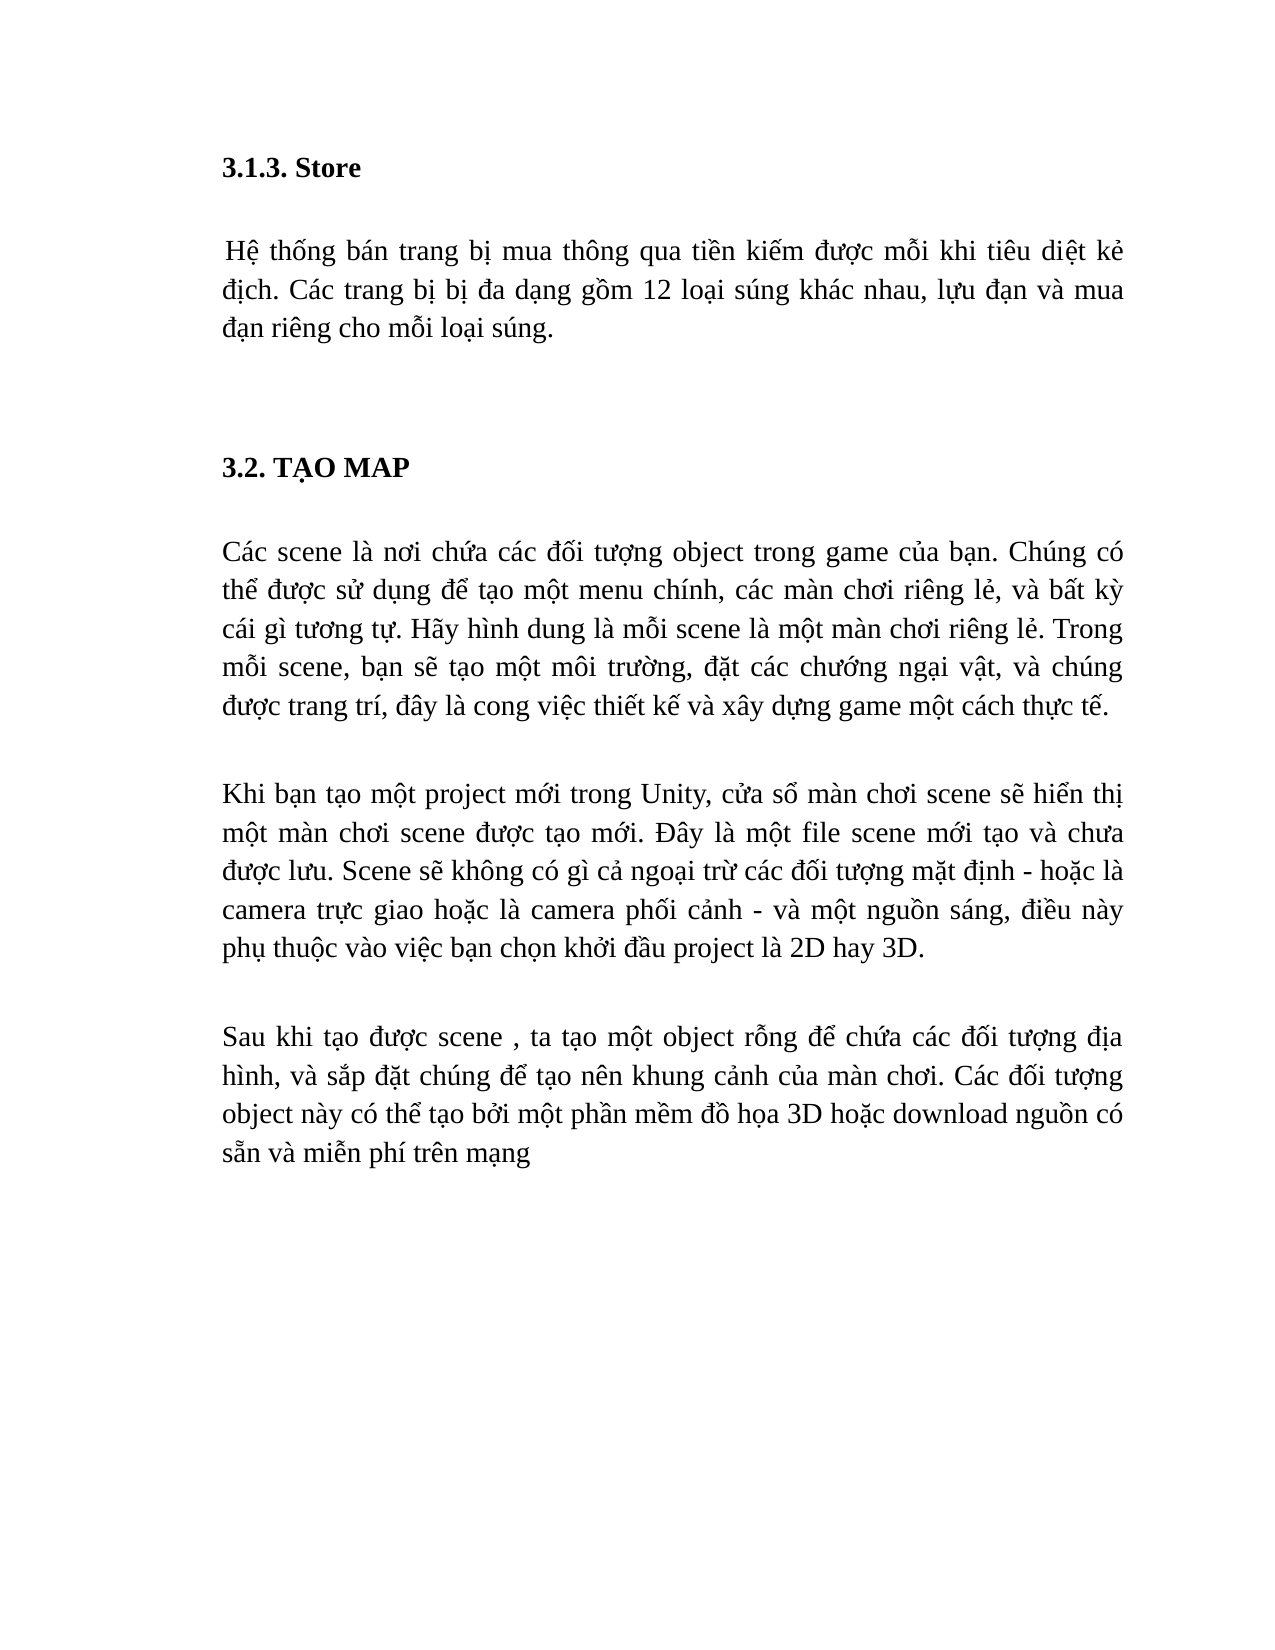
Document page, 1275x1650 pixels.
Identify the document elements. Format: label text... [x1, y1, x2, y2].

subtitle 3.1.3. Store [222, 150, 1125, 183]
text Các scene là nơi chứa các đối tượng object trong game của bạn. Chúng có thể được sử dụng để tạo một menu chính, các màn chơi riêng lẻ, và bất kỳ cái gì tương tự. Hãy hình dung là mỗi scene là một màn chơi riêng lẻ. Trong mỗi scene, bạn sẽ tạo một môi trường, đặt các chướng ngại vật, và chúng được trang trí, đây là cong việc thiết kế và xây dựng game một cách thực tế. [222, 534, 1125, 721]
text Khi bạn tạo một project mới trong Unity, cửa sổ màn chơi scene sẽ hiển thị một màn chơi scene được tạo mới. Đây là một file scene mới tạo và chưa được lưu. Scene sẽ không có gì cả ngoại trừ các đối tượng mặt định - hoặc là camera trực giao hoặc là camera phối cảnh - và một nguồn sáng, điều này phụ thuộc vào việc bạn chọn khởi đầu project là 2D hay 3D. [222, 776, 1125, 964]
text Hệ thống bán trang bị mua thông qua tiền kiếm được mỗi khi tiêu diệt kẻ địch. Các trang bị bị đa dạng gồm 12 loại súng khác nhau, lựu đạn và mua đạn riêng cho mỗi loại súng. [222, 233, 1125, 344]
text Sau khi tạo được scene , ta tạo một object rỗng để chứa các đối tượng địa hình, và sắp đặt chúng để tạo nên khung cảnh của màn chơi. Các đối tượng object này có thể tạo bởi một phần mềm đồ họa 3D hoặc download nguồn có sẵn và miễn phí trên mạng [222, 1019, 1125, 1168]
subtitle 3.2. TẠO MAP [222, 450, 1125, 484]
